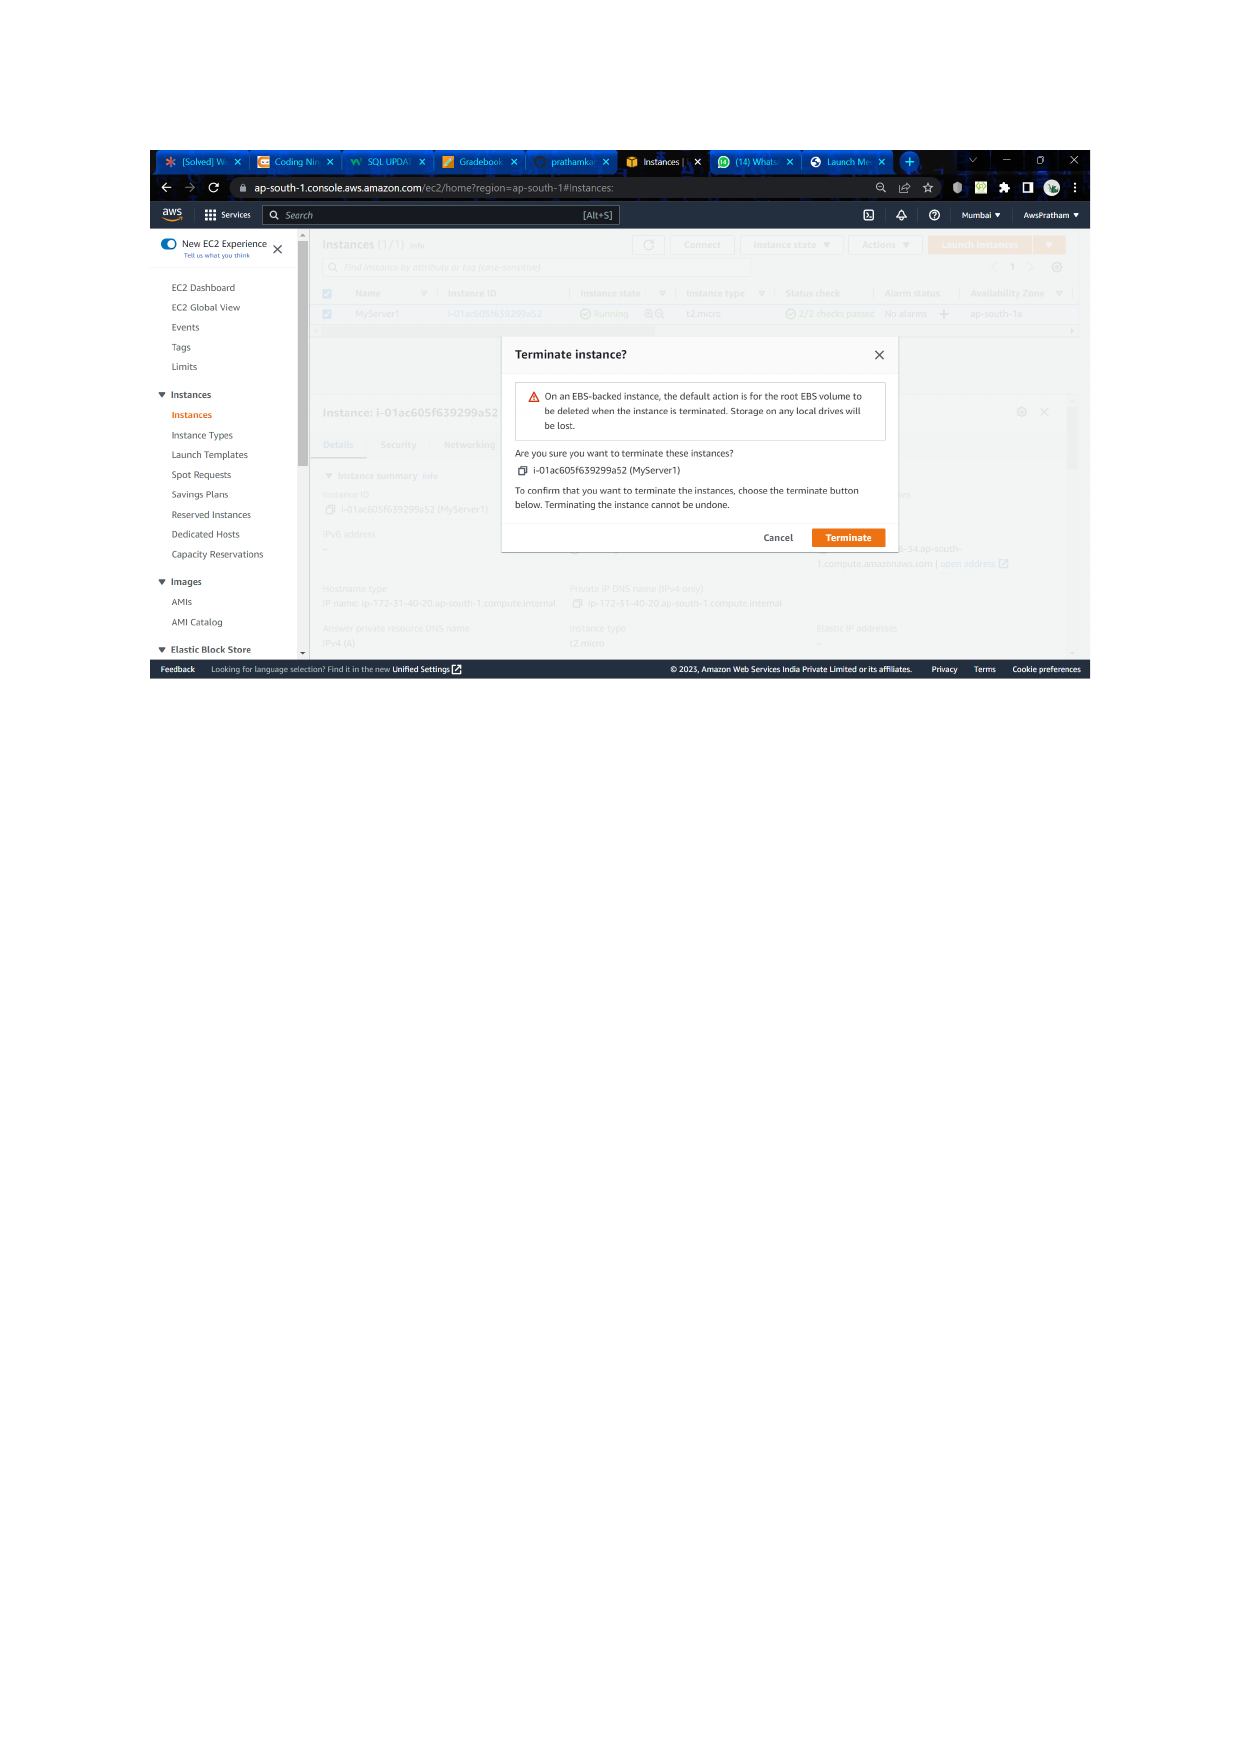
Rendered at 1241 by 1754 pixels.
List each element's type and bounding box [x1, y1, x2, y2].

picture [150, 150, 1091, 679]
